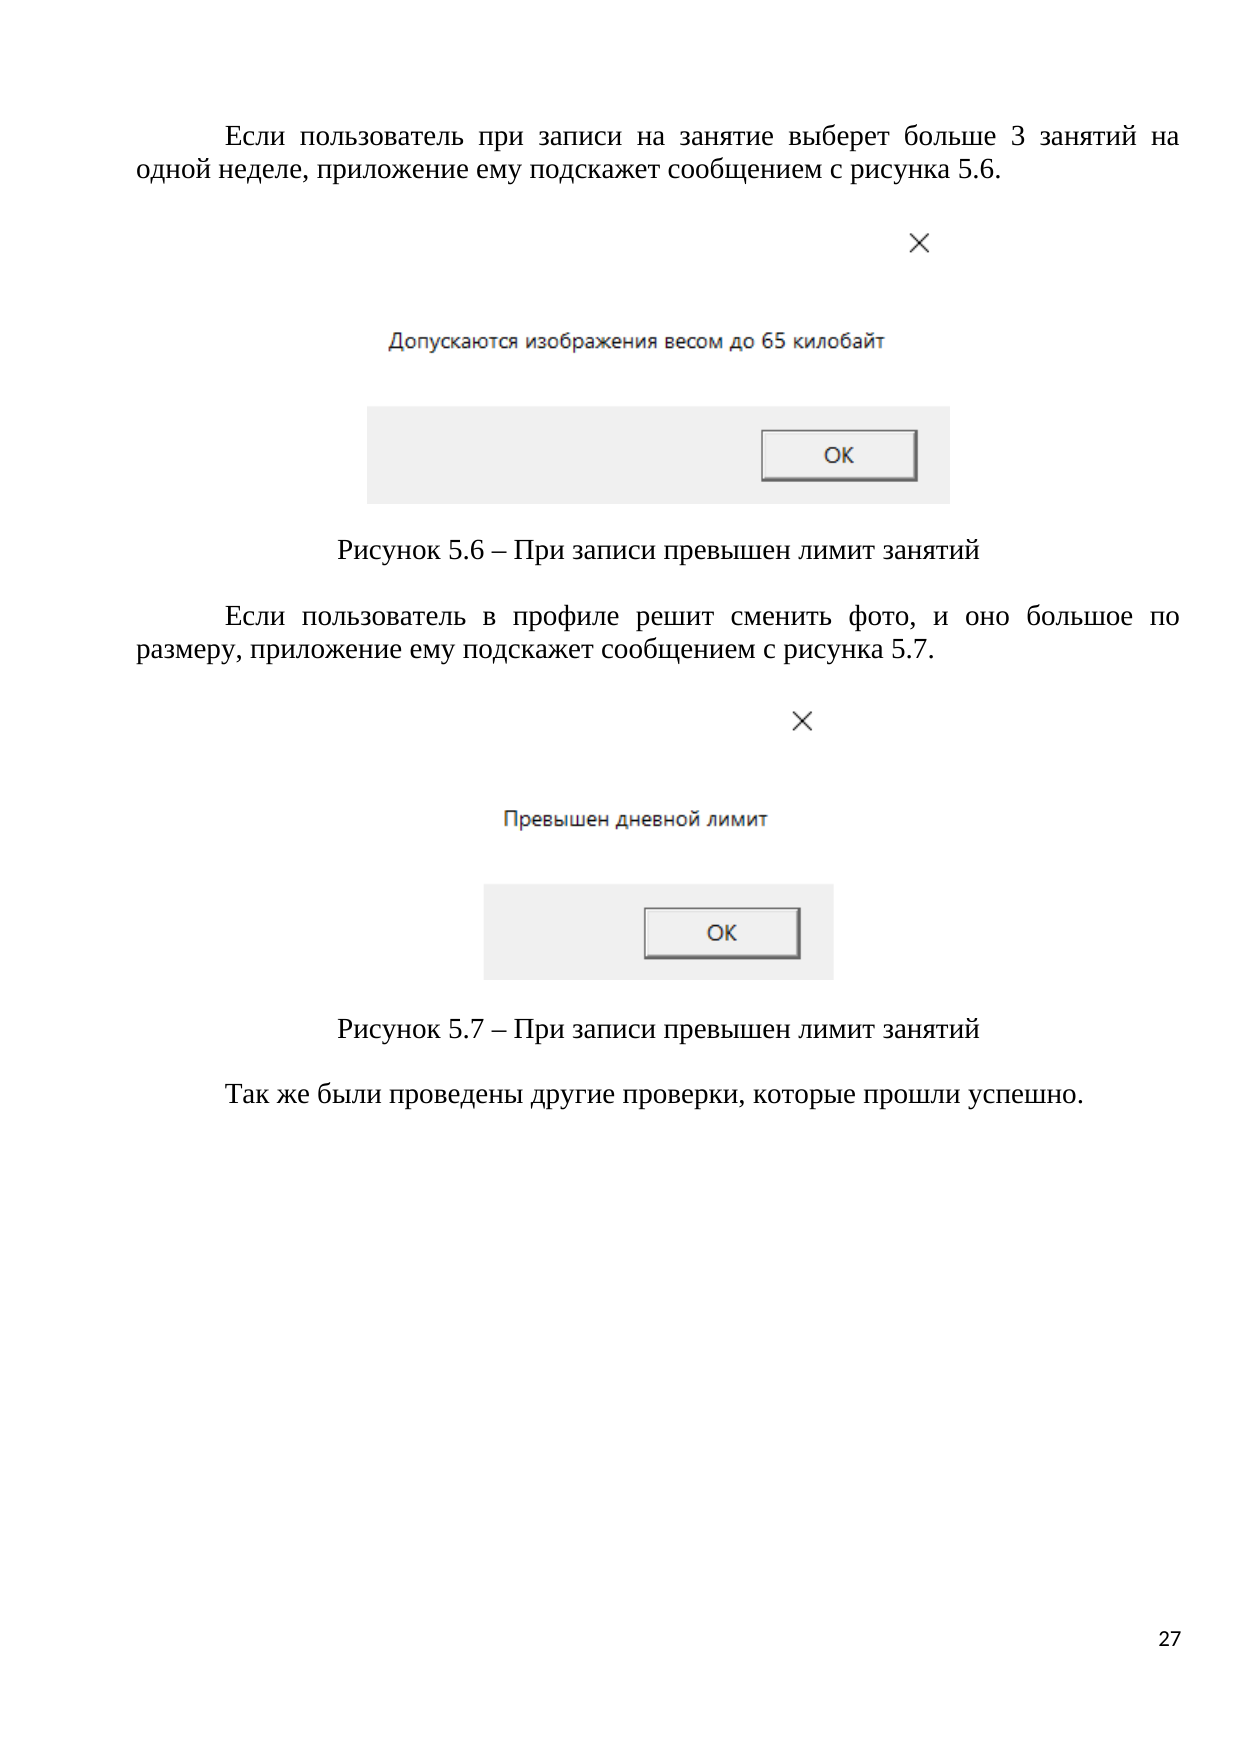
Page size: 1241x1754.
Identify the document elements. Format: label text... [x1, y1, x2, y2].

text Если пользователь в профиле решит сменить фото, и оно большое по размеру, приложение ему подскажет сообщением с рисунка 5.7. [136, 598, 1181, 665]
picture [483, 693, 834, 980]
text Так же были проведены другие проверки, которые прошли успешно. [136, 1077, 1181, 1110]
text Рисунок 5.6 – При записи превышен лимит занятий [136, 532, 1181, 566]
picture [367, 218, 950, 504]
text Если пользователь при записи на занятие выберет больше 3 занятий на одной неделе, приложение ему подскажет сообщением с рисунка 5.6. [136, 118, 1181, 185]
text Рисунок 5.7 – При записи превышен лимит занятий [136, 1011, 1181, 1045]
